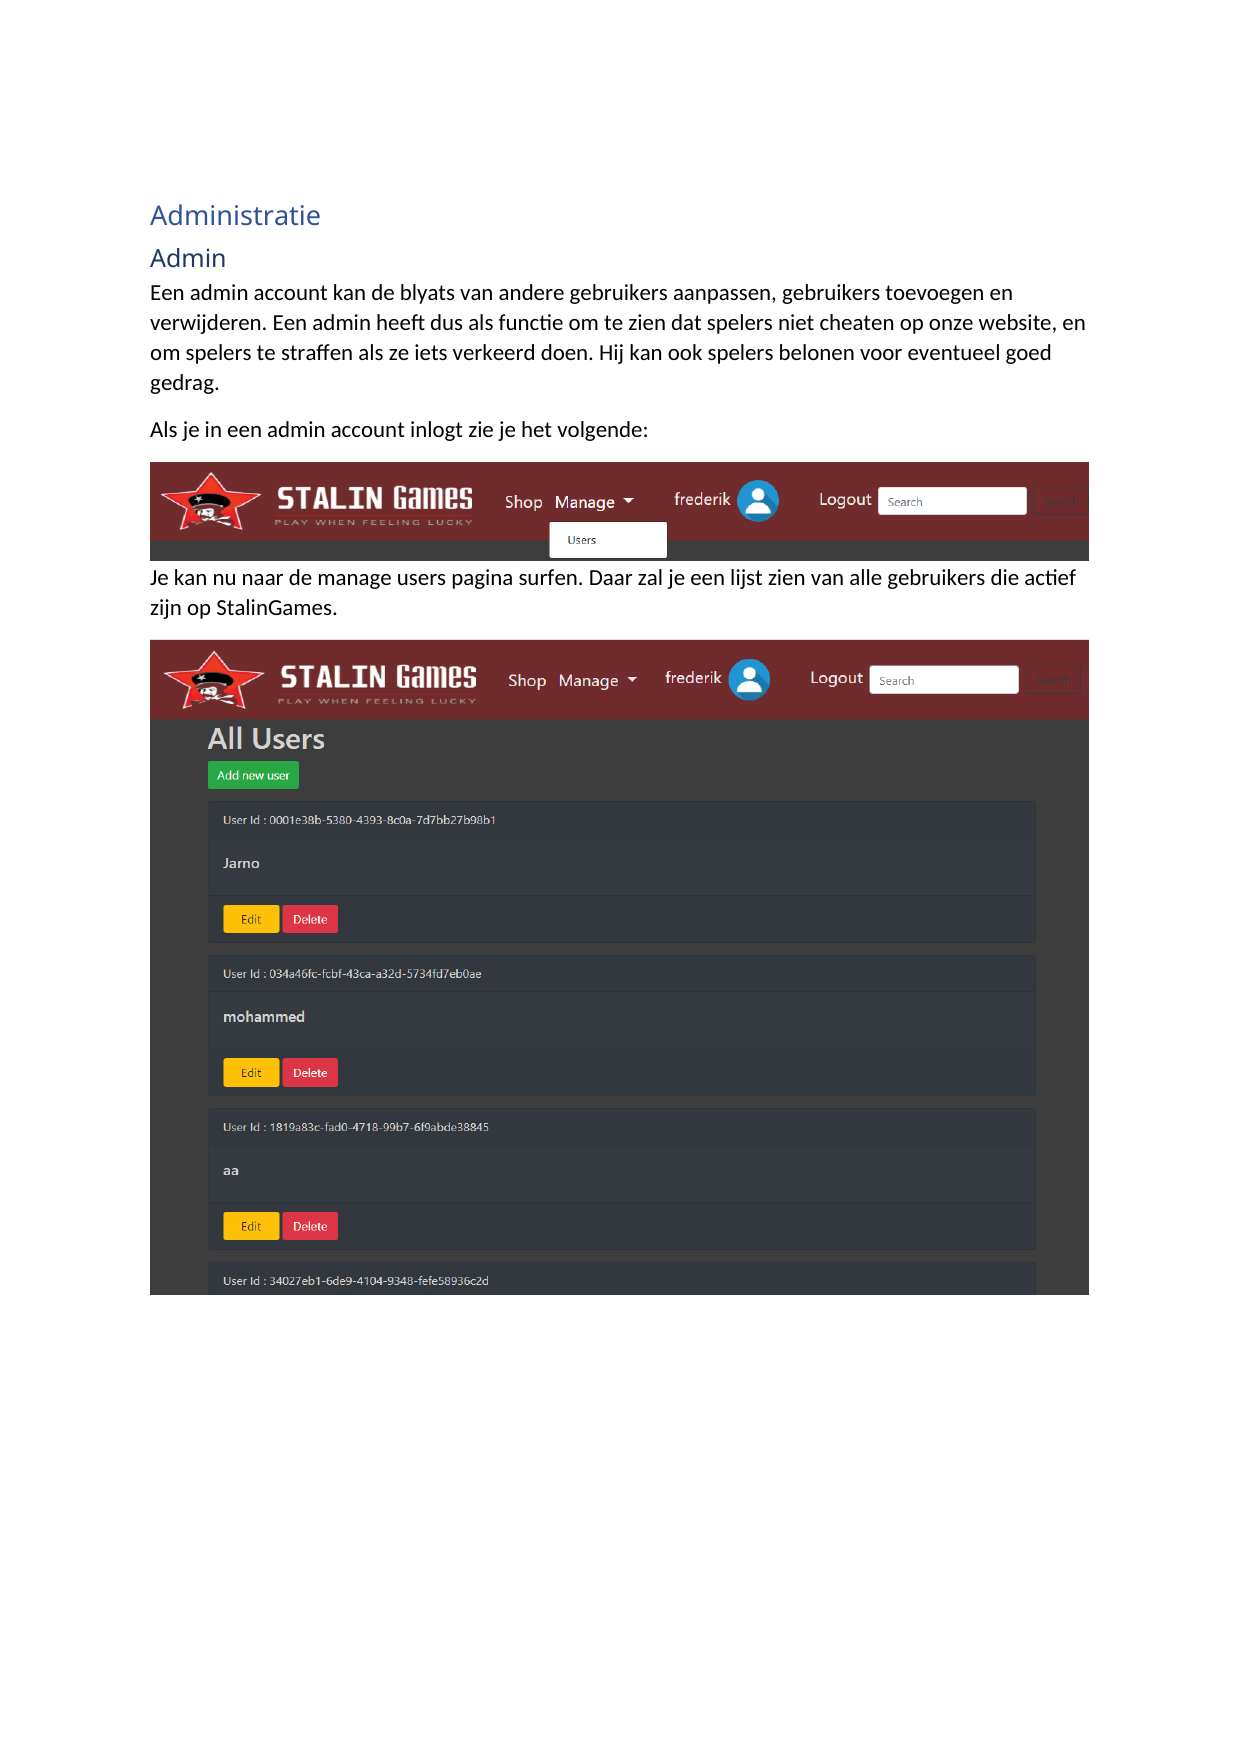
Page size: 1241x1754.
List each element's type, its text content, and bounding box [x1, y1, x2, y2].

subtitle Admin [150, 241, 1090, 275]
text Een admin account kan de blyats van andere gebruikers aanpassen, gebruikers toevoegen en verwijderen. Een admin heeft dus als functie om te zien dat spelers niet cheaten op onze website, en om spelers te straffen als ze iets verkeerd doen. Hij kan ook spelers belonen voor eventueel goed gedrag. [150, 278, 1090, 396]
subtitle Administratie [150, 197, 1090, 234]
text Als je in een admin account inlogt zie je het volgende: [150, 415, 1090, 443]
picture [150, 462, 1089, 561]
picture [150, 639, 1089, 1295]
